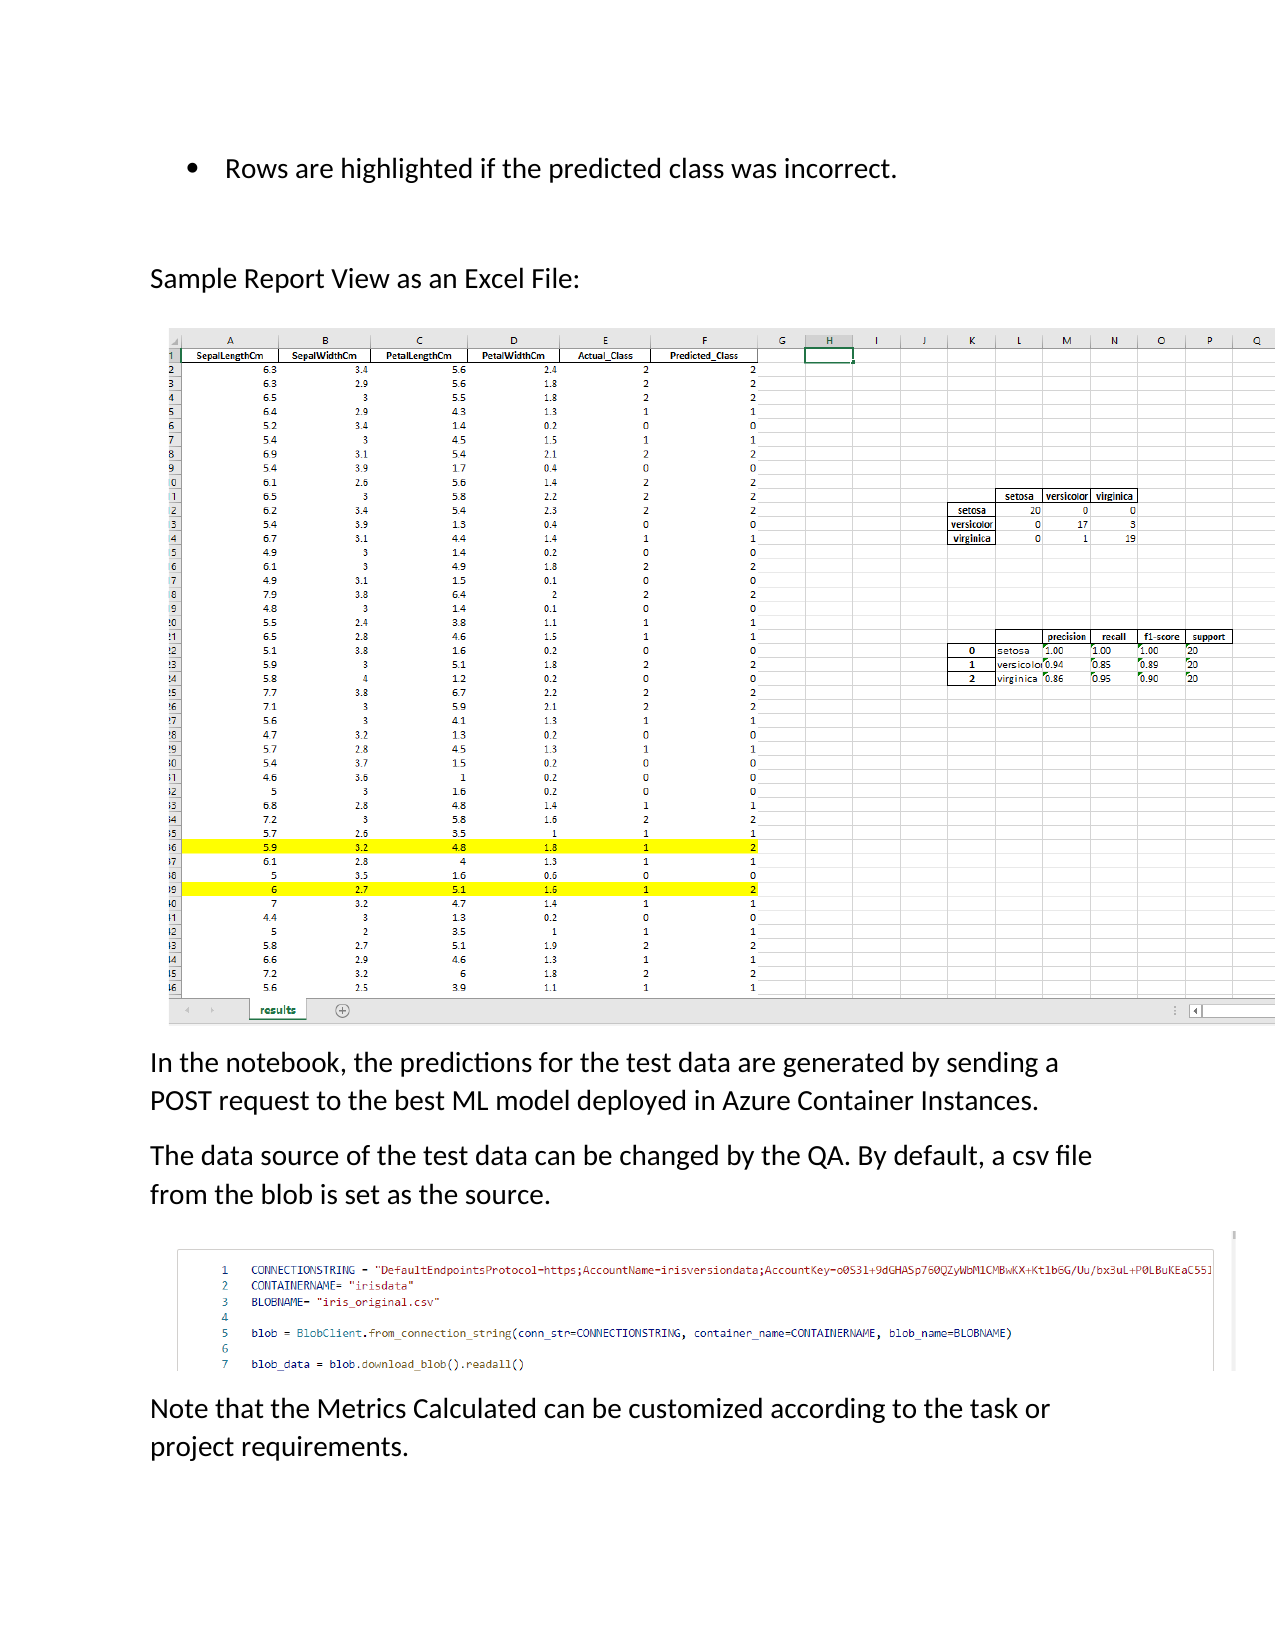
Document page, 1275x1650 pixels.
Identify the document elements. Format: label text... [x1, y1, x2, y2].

list Rows are highlighted if the predicted class was incorrect. [187, 150, 1125, 186]
text Sample Report View as an Excel File: [150, 260, 1125, 1025]
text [150, 1390, 1125, 1464]
text In the notebook, the predictions for the test data are generated by sending a POST request to the best ML model deployed in Azure Container Instances. [150, 1044, 1125, 1118]
text The data source of the test data can be changed by the QA. By default, a csv file from the blob is set as the source. [150, 1137, 1125, 1212]
